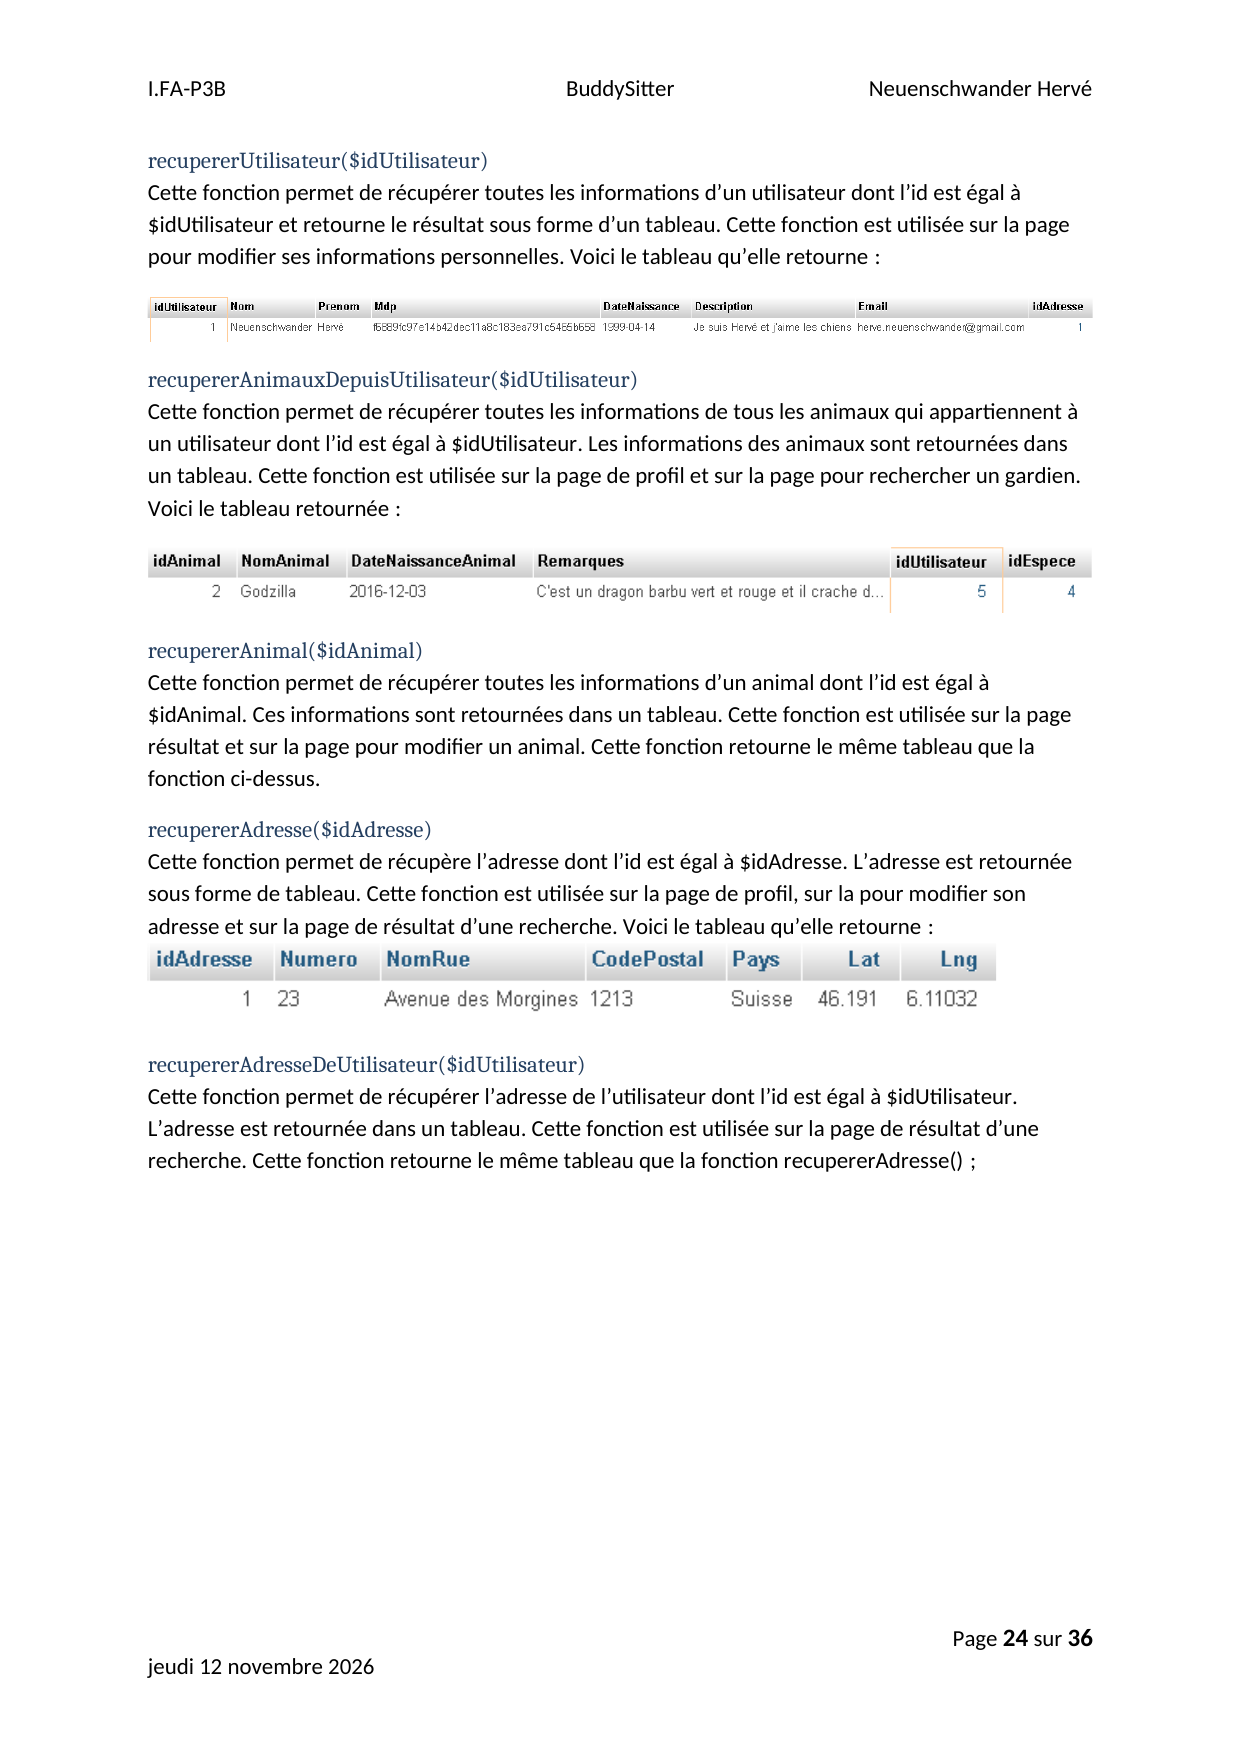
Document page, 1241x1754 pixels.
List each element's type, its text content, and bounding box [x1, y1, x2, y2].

text Cette fonction permet de récupérer toutes les informations d’un animal dont l’id est égal à $idAnimal. Ces informations sont retournées dans un tableau. Cette fonction est utilisée sur la page résultat et sur la page pour modifier un animal. Cette fonction retourne le même tableau que la fonction ci-dessus. [148, 668, 1093, 792]
subtitle recupererAnimal($idAnimal) [148, 637, 1093, 664]
subtitle recupererAdresse($idAdresse) [148, 817, 1093, 843]
subtitle recupererUtilisateur($idUtilisateur) [148, 148, 1093, 174]
picture [147, 295, 1093, 342]
text Cette fonction permet de récupérer toutes les informations d’un utilisateur dont l’id est égal à $idUtilisateur et retourne le résultat sous forme d’un tableau. Cette fonction est utilisée sur la page pour modifier ses informations personnelles. Voici le tableau qu’elle retourne : [148, 178, 1093, 270]
picture [147, 943, 997, 1027]
subtitle recupererAdresseDeUtilisateur($idUtilisateur) [148, 1052, 1093, 1078]
text Cette fonction permet de récupérer toutes les informations de tous les animaux qui appartiennent à un utilisateur dont l’id est égal à $idUtilisateur. Les informations des animaux sont retournées dans un tableau. Cette fonction est utilisée sur la page de profil et sur la page pour rechercher un gardien. Voici le tableau retournée : [148, 397, 1093, 522]
picture [147, 546, 1093, 613]
subtitle recupererAnimauxDepuisUtilisateur($idUtilisateur) [148, 367, 1093, 393]
text Cette fonction permet de récupérer l’adresse de l’utilisateur dont l’id est égal à $idUtilisateur. L’adresse est retournée dans un tableau. Cette fonction est utilisée sur la page de résultat d’une recherche. Cette fonction retourne le même tableau que la fonction recupererAdresse() ; [148, 1082, 1093, 1174]
